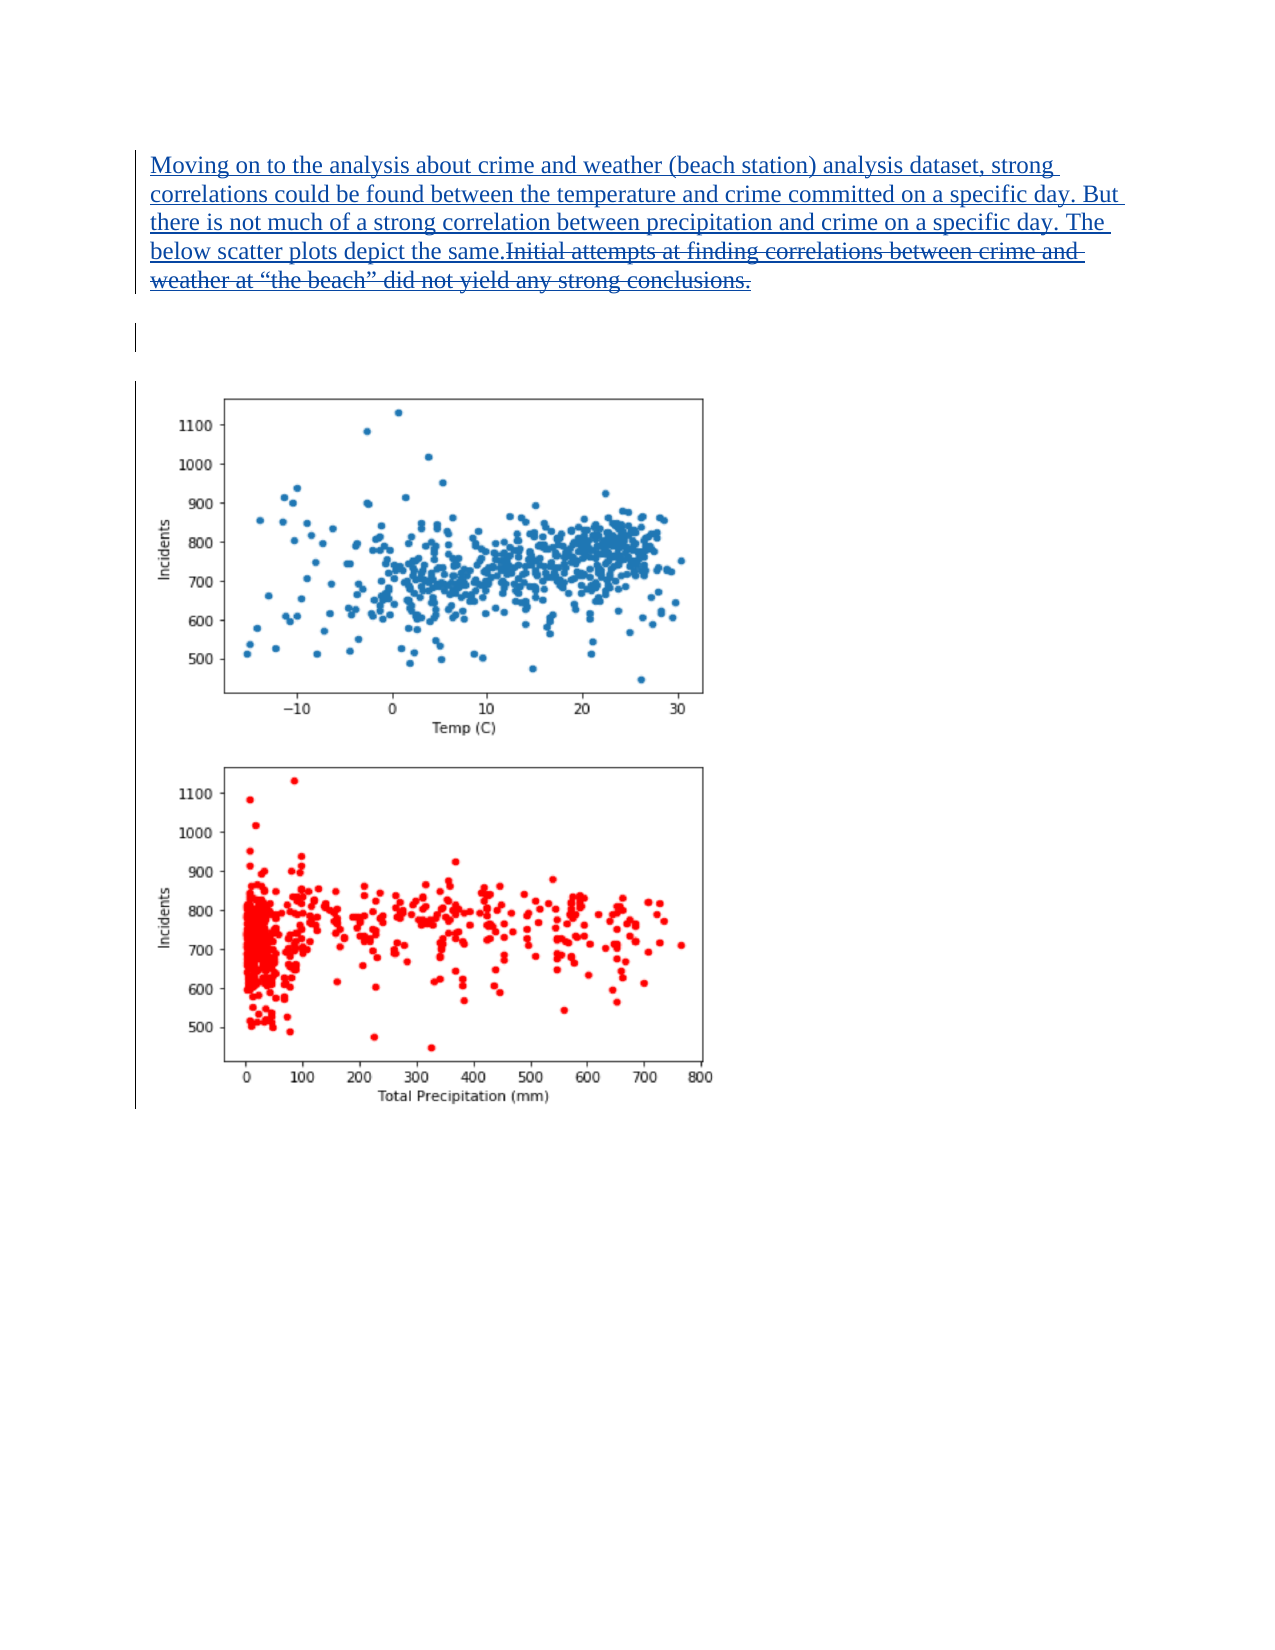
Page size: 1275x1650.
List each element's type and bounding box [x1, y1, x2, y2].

picture [150, 380, 753, 1109]
